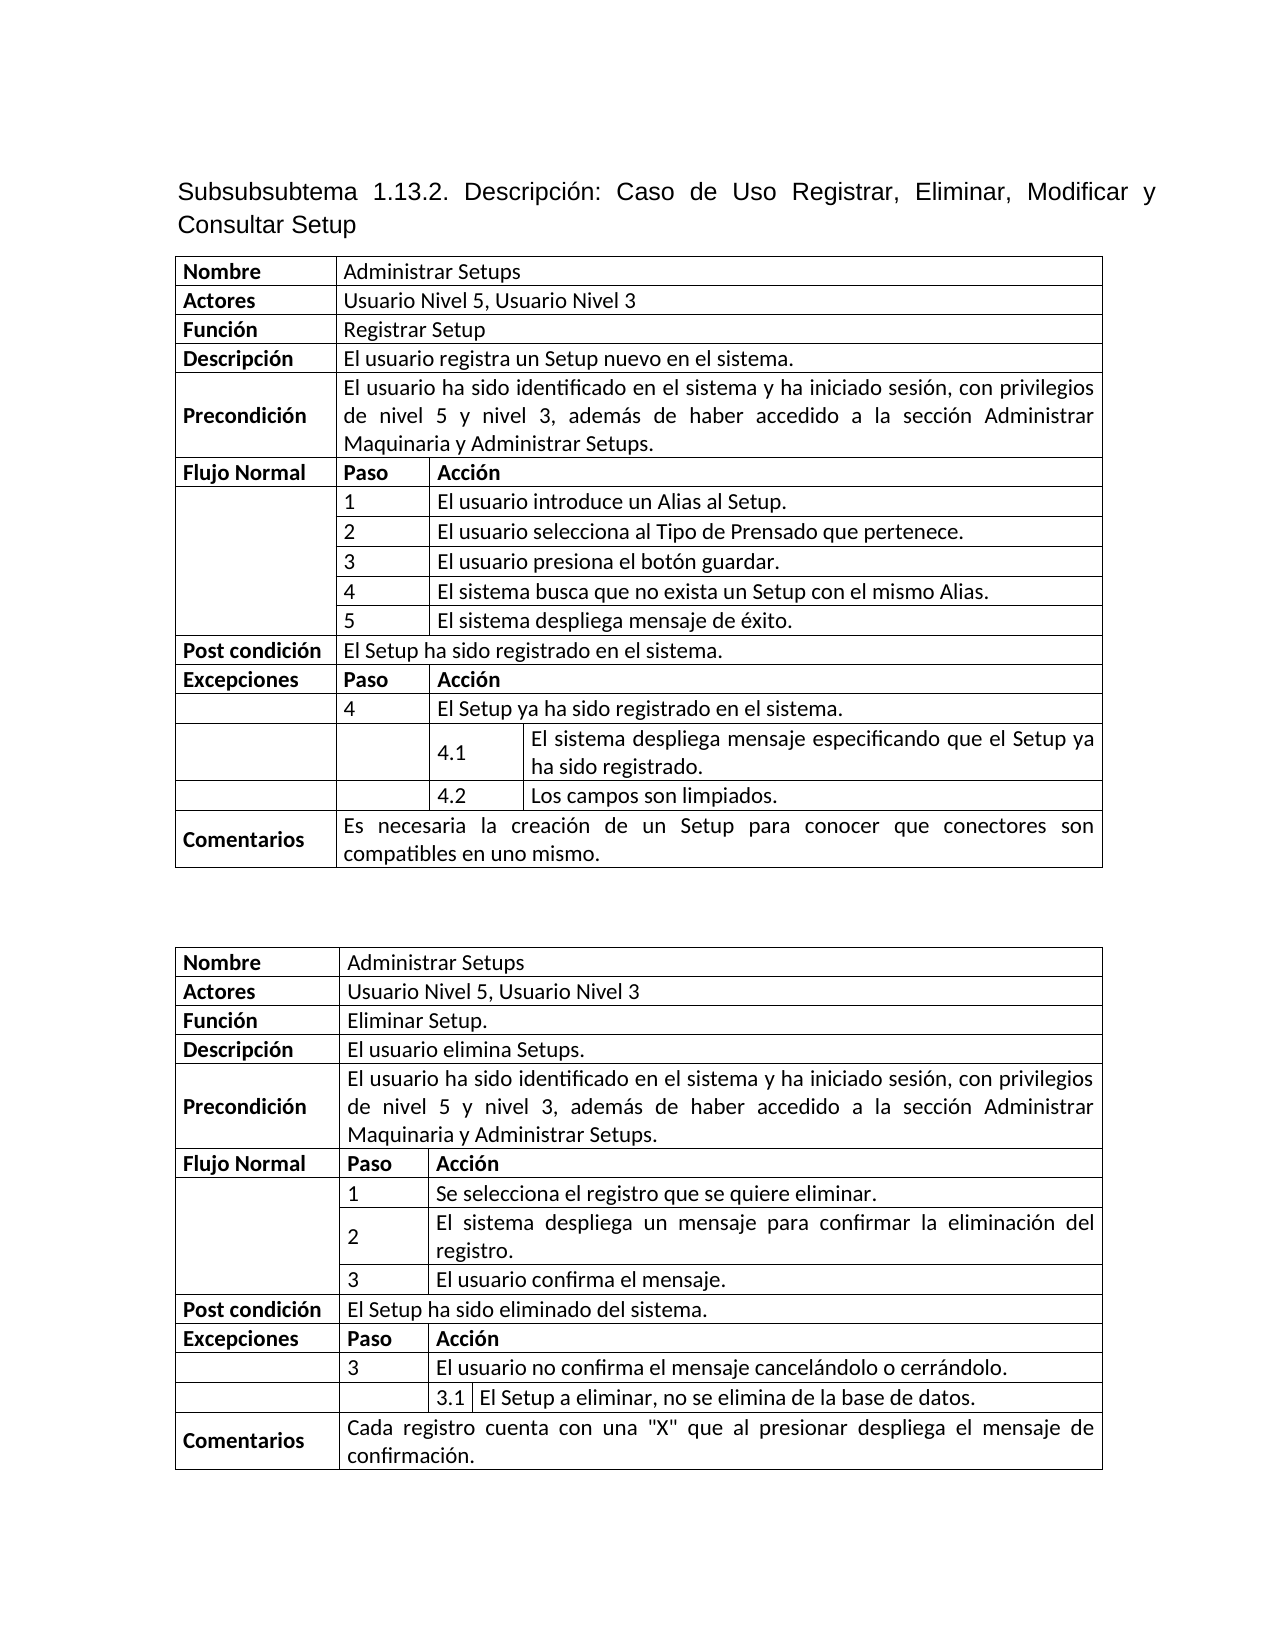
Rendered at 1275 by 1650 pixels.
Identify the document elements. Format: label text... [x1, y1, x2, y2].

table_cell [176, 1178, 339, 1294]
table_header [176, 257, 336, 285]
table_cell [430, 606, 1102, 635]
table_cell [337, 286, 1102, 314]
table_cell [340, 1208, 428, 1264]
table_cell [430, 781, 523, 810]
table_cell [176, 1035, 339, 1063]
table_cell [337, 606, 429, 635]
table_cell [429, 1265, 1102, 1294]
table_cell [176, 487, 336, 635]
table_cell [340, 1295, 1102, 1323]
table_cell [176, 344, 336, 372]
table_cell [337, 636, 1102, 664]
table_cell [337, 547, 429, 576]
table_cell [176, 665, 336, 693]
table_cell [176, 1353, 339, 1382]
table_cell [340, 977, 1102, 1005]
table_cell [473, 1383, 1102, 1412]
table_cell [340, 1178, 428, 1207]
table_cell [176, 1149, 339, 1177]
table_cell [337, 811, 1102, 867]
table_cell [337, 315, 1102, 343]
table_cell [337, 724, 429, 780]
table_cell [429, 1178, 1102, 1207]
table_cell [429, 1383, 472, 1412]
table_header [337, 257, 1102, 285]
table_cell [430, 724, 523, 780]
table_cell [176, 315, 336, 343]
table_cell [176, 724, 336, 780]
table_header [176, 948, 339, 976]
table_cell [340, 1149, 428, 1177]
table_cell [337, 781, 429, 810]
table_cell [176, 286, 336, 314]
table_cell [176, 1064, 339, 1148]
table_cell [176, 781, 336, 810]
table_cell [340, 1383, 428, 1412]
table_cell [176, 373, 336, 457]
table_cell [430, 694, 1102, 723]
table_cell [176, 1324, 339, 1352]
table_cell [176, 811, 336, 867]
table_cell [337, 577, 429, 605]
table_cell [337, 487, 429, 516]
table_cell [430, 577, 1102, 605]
subtitle Subsubsubtema 1.13.2. Descripción: Caso de Uso Registrar, Eliminar, Modificar y Consultar Setup [177, 177, 1157, 239]
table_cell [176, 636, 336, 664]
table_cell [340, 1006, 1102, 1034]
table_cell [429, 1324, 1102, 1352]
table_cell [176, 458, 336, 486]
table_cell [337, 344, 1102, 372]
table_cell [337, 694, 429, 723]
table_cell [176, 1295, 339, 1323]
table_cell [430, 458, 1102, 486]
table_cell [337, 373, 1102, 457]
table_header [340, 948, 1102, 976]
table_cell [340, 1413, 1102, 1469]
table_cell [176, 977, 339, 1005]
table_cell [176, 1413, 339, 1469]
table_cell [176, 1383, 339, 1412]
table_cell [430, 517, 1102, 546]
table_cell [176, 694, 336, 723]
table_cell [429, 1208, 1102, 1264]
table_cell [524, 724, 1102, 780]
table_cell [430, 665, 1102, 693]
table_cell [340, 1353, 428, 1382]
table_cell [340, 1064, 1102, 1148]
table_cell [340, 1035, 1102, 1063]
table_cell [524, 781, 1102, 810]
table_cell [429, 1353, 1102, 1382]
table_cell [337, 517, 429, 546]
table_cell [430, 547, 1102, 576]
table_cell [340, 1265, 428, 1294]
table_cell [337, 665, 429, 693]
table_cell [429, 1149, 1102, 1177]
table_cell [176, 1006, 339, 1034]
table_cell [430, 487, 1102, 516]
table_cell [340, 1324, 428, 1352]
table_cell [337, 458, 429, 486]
